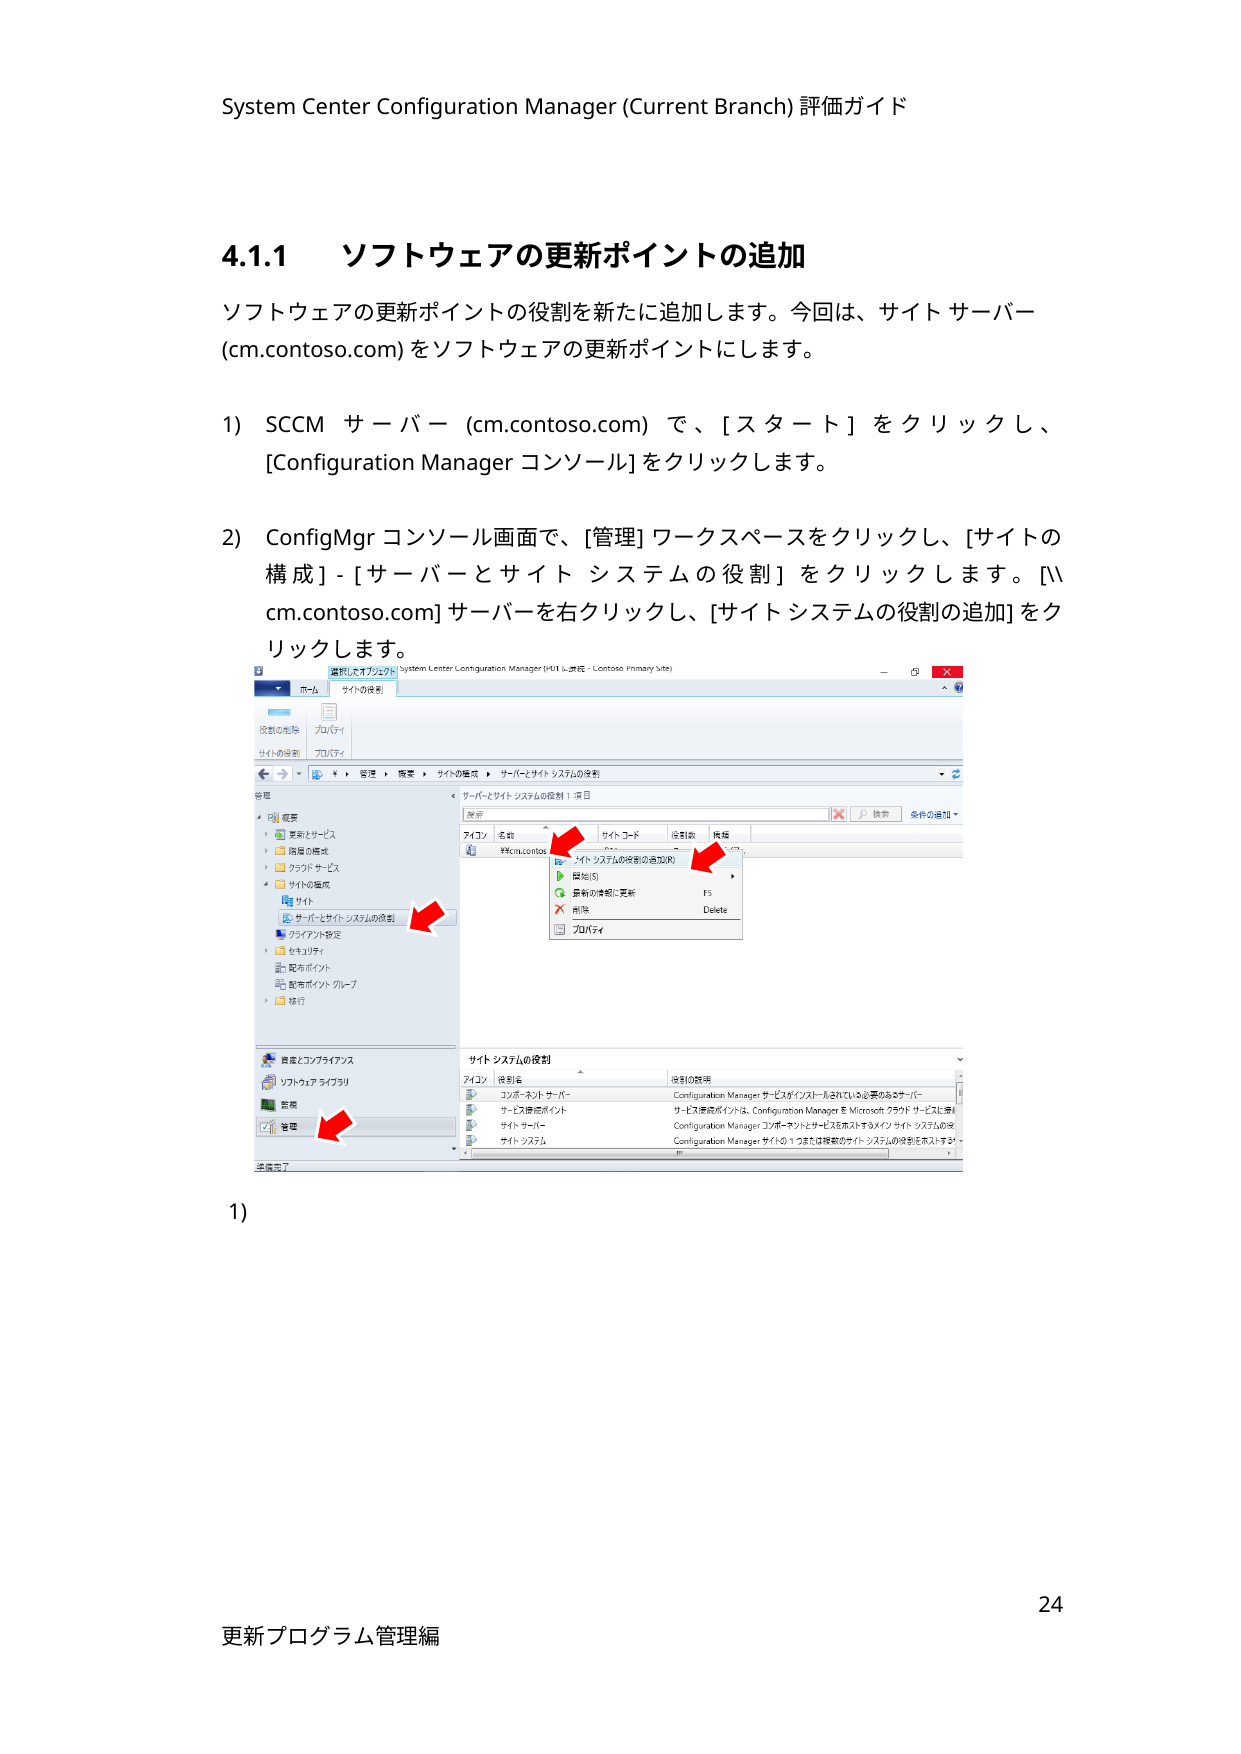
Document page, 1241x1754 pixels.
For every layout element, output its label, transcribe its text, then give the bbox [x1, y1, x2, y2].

list ConfigMgr コンソール画面で、[管理] ワークスペースをクリックし、[サイトの構成] - [サーバーとサイト システムの役割] をクリックします。[\\cm.contoso.com] サーバーを右クリックし、[サイト システムの役割の追加] をクリックします。 [222, 517, 1063, 667]
subtitle ソフトウェアの更新ポイントの追加 [222, 217, 1063, 292]
picture [254, 666, 963, 1172]
list SCCM サーバー (cm.contoso.com) で、[スタート] をクリックし、[Configuration Manager コンソール] をクリックします。 [222, 404, 1063, 479]
text ソフトウェアの更新ポイントの役割を新たに追加します。今回は、サイト サーバー (cm.contoso.com) をソフトウェアの更新ポイントにします。 [222, 292, 1063, 367]
